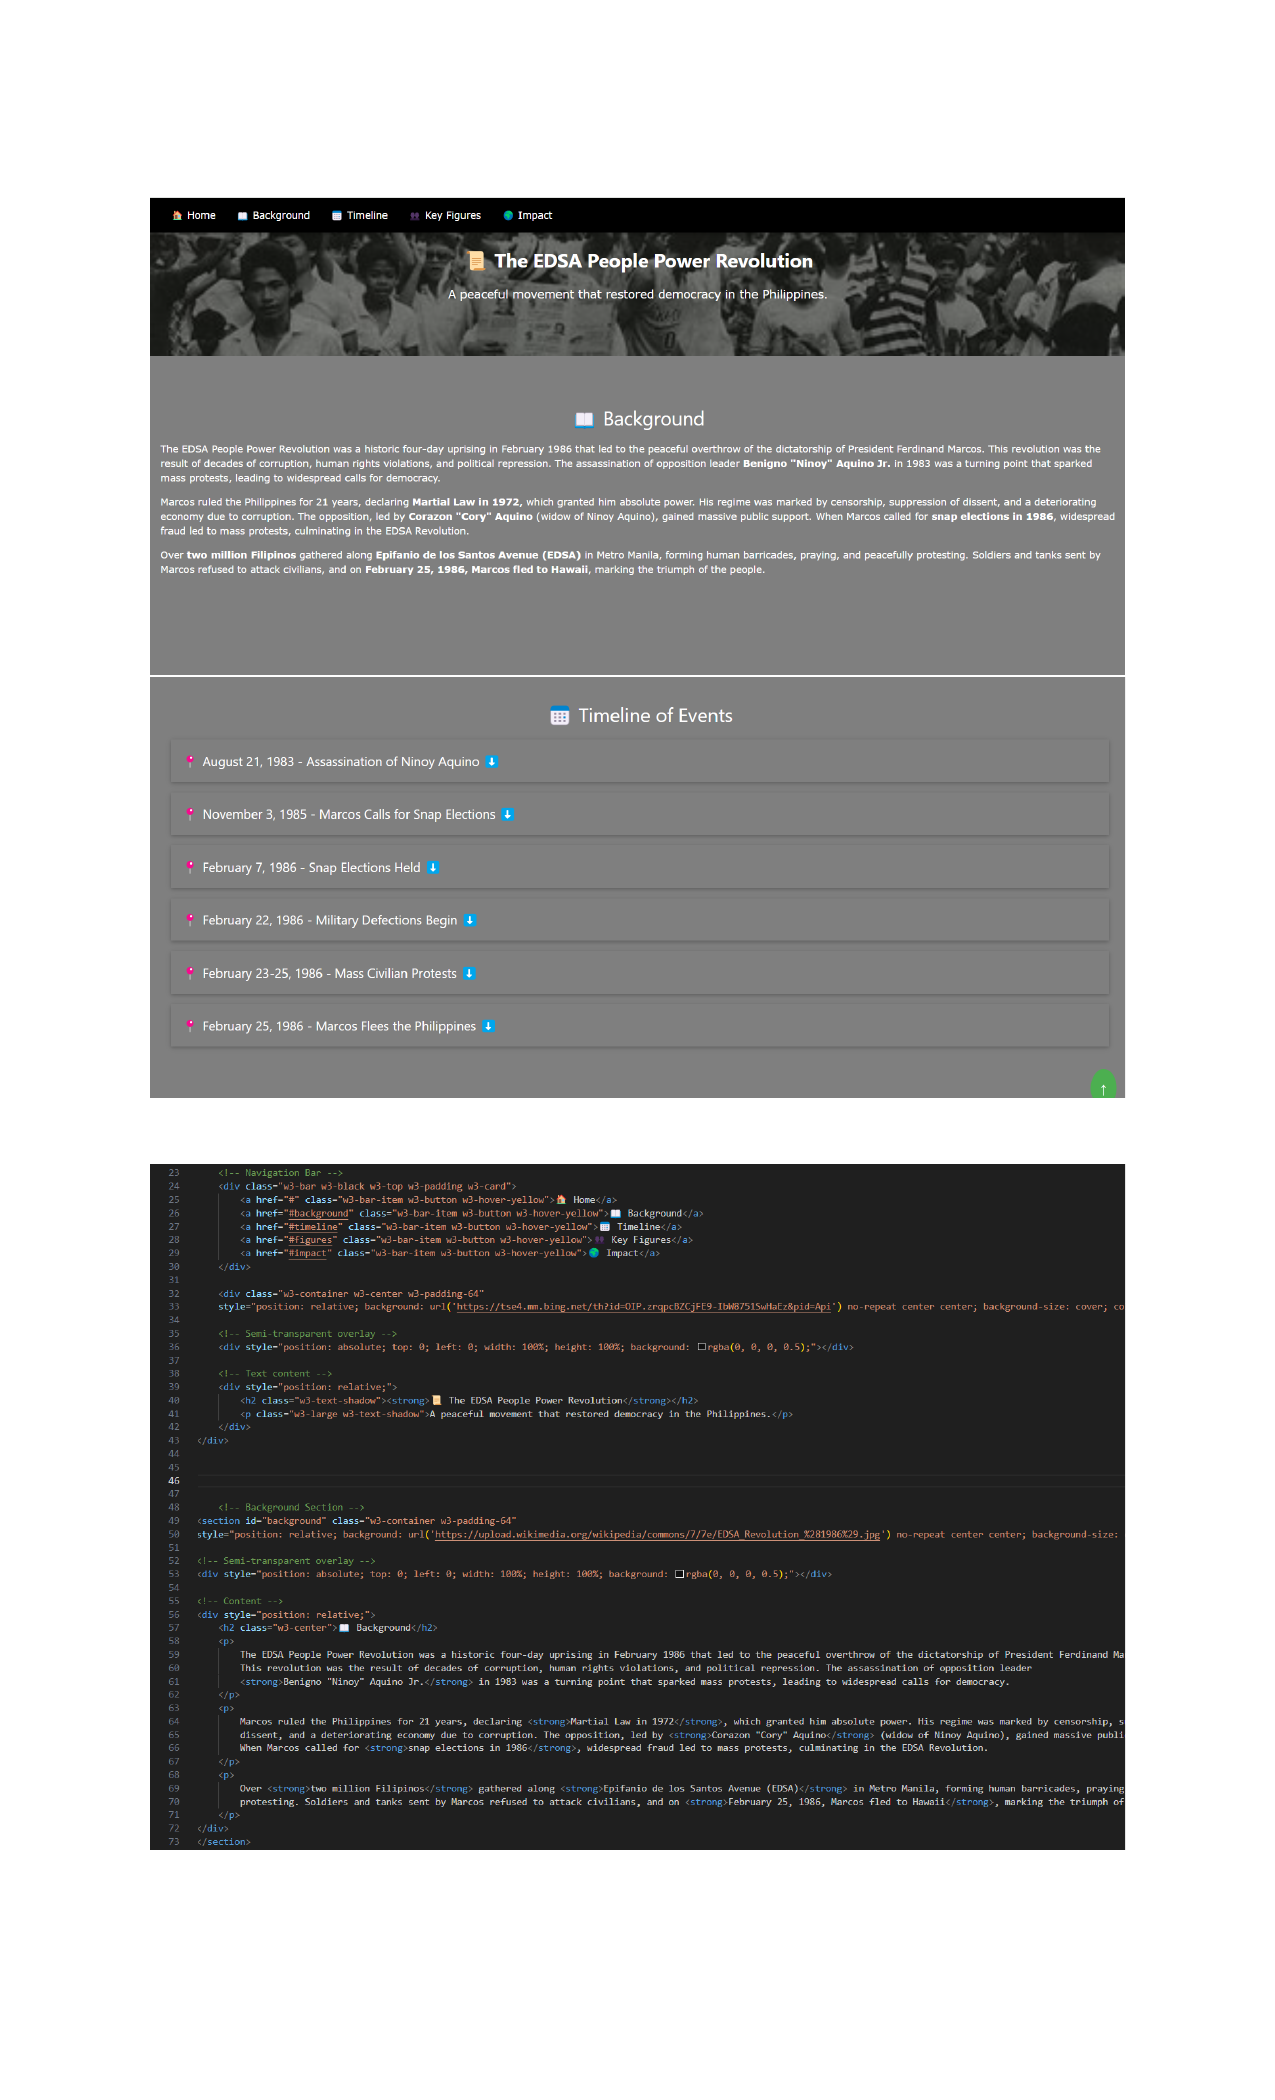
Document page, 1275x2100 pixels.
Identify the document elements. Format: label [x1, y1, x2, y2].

picture [150, 1164, 1125, 1850]
picture [150, 677, 1125, 1098]
picture [150, 197, 1125, 675]
